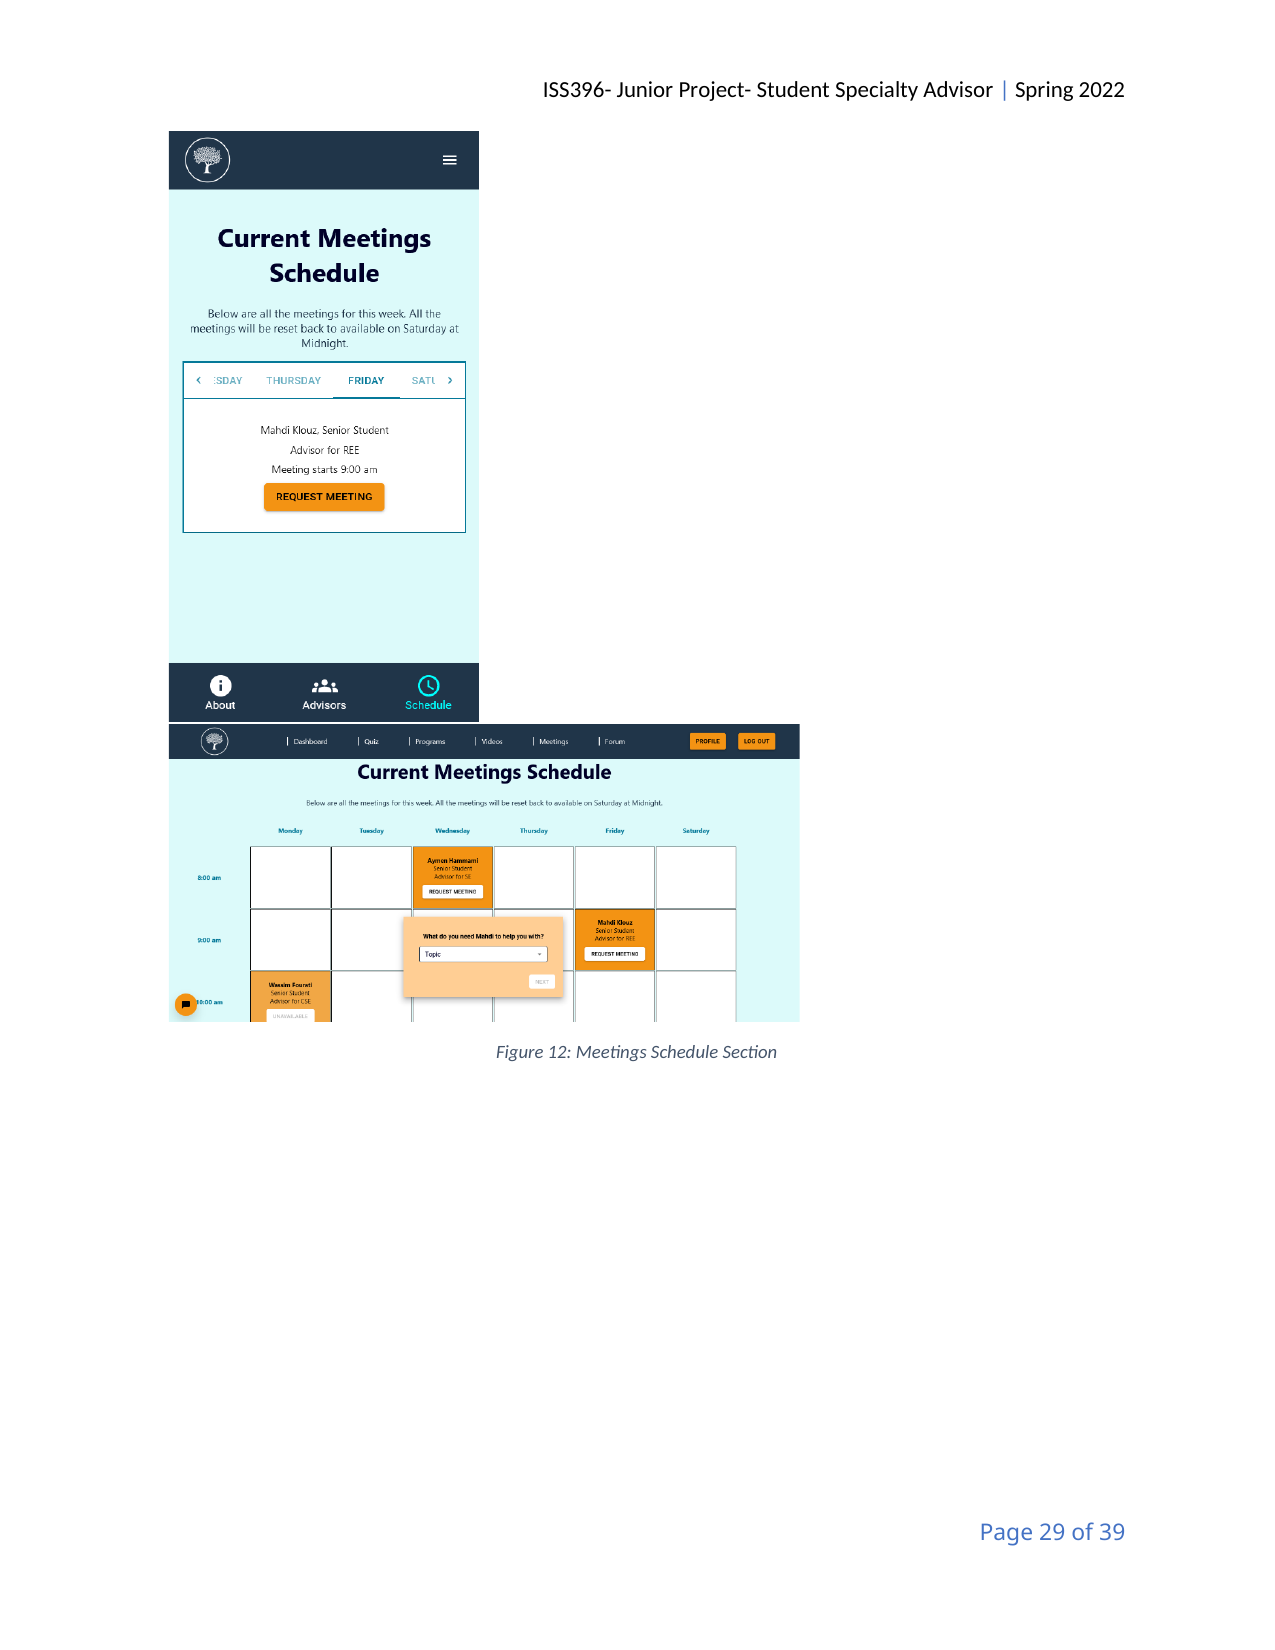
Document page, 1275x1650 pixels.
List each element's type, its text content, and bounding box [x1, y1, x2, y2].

text Figure 12: Meetings Schedule Section [150, 1041, 1125, 1063]
